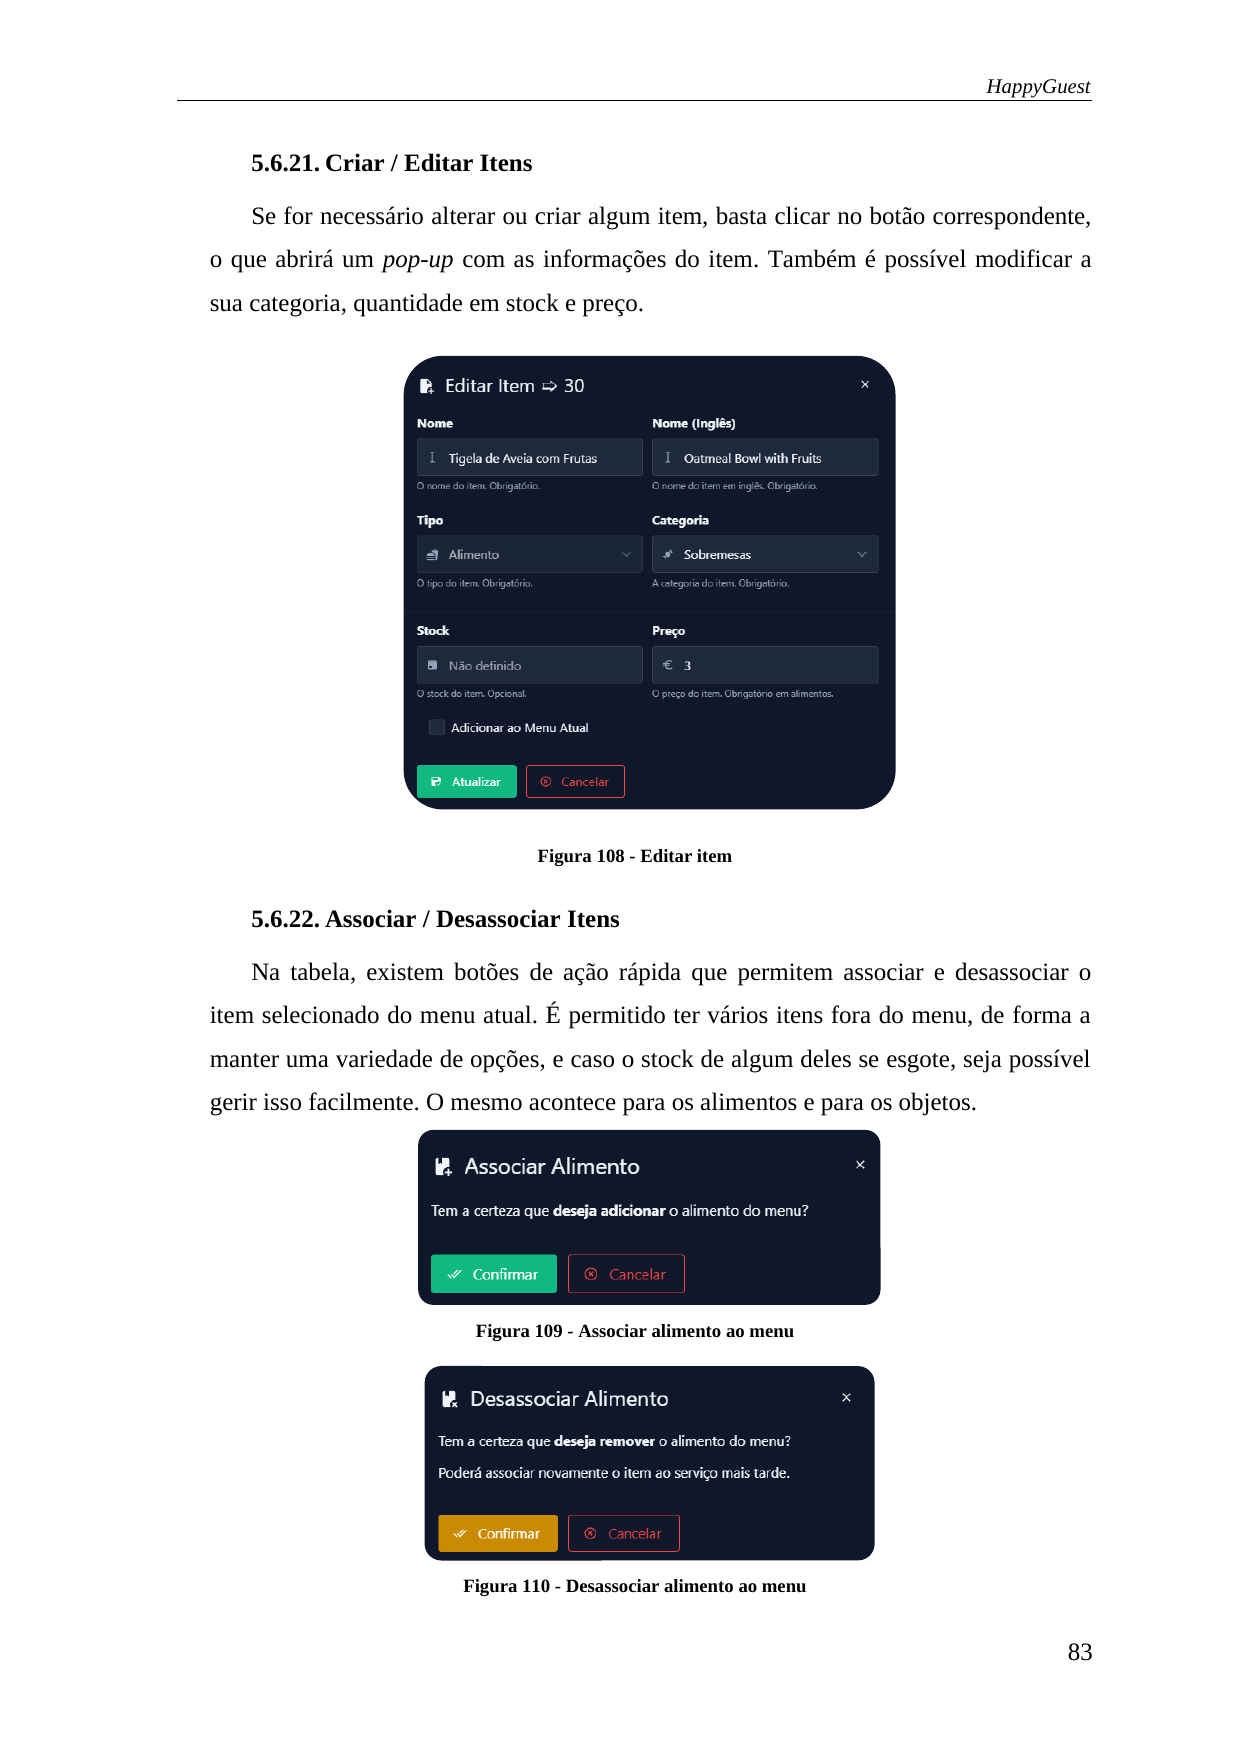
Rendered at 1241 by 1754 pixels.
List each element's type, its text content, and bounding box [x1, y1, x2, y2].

text Figura 108 - Editar item [177, 845, 1092, 866]
text Figura 109 - Associar alimento ao menu [177, 1319, 1092, 1341]
text Figura 110 - Desassociar alimento ao menu [177, 1575, 1092, 1596]
text Na tabela, existem botões de ação rápida que permitem associar e desassociar o item selecionado do menu atual. É permitido ter vários itens fora do menu, de forma a manter uma variedade de opções, e caso o stock de algum deles se esgote, seja possível gerir isso facilmente. O mesmo acontece para os alimentos e para os objetos. [209, 957, 1092, 1116]
picture [418, 1129, 881, 1305]
text Se for necessário alterar ou criar algum item, basta clicar no botão correspondente, o que abrirá um pop-up com as informações do item. Também é possível modificar a sua categoria, quantidade em stock e preço. [209, 201, 1092, 316]
picture [403, 355, 896, 810]
subtitle Associar / Desassociar Itens [251, 904, 1092, 932]
subtitle Criar / Editar Itens [251, 148, 1092, 176]
picture [424, 1365, 875, 1561]
